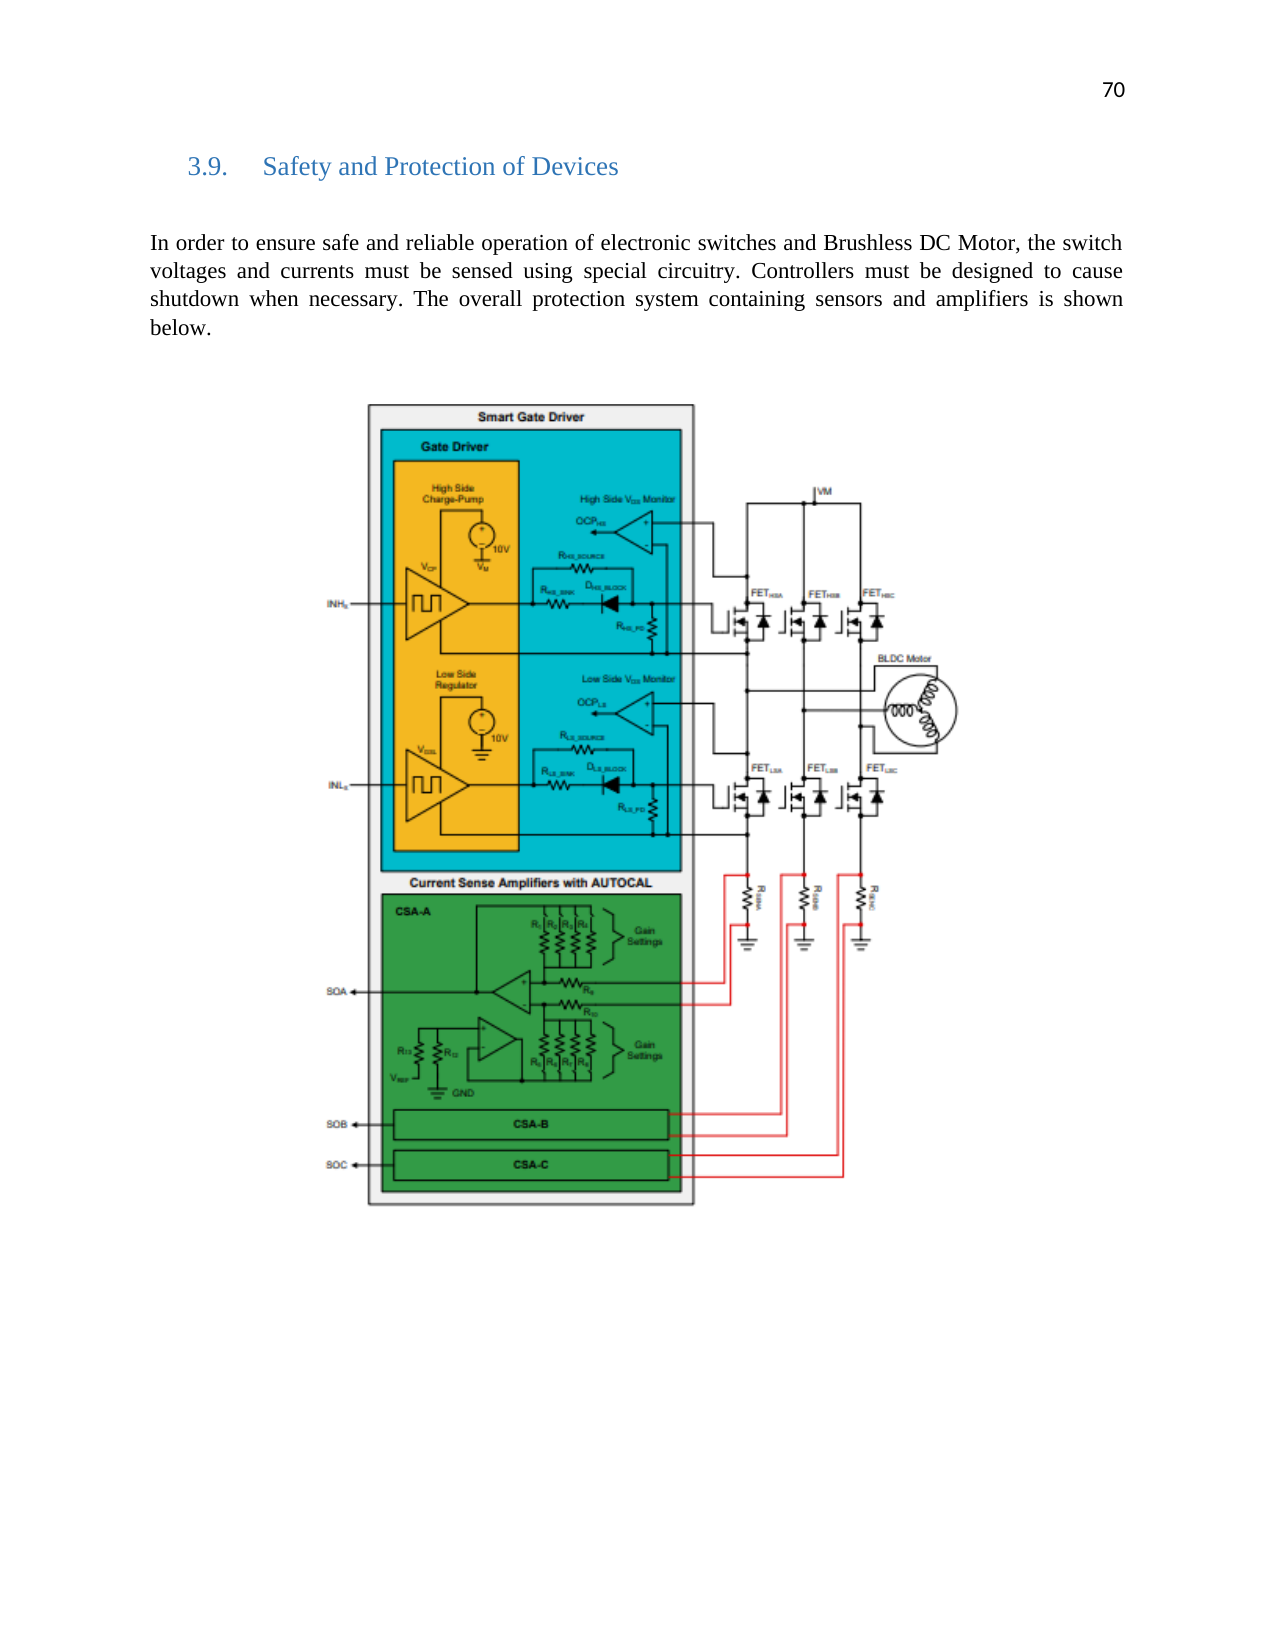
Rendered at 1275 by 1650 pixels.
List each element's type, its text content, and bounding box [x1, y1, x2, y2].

text In order to ensure safe and reliable operation of electronic switches and Brushless DC Motor, the switch voltages and currents must be sensed using special circuitry. Controllers must be designed to cause shutdown when necessary. The overall protection system containing sensors and amplifiers is shown below. [150, 229, 1125, 340]
subtitle Safety and Protection of Devices [187, 150, 1125, 181]
picture [307, 404, 968, 1222]
